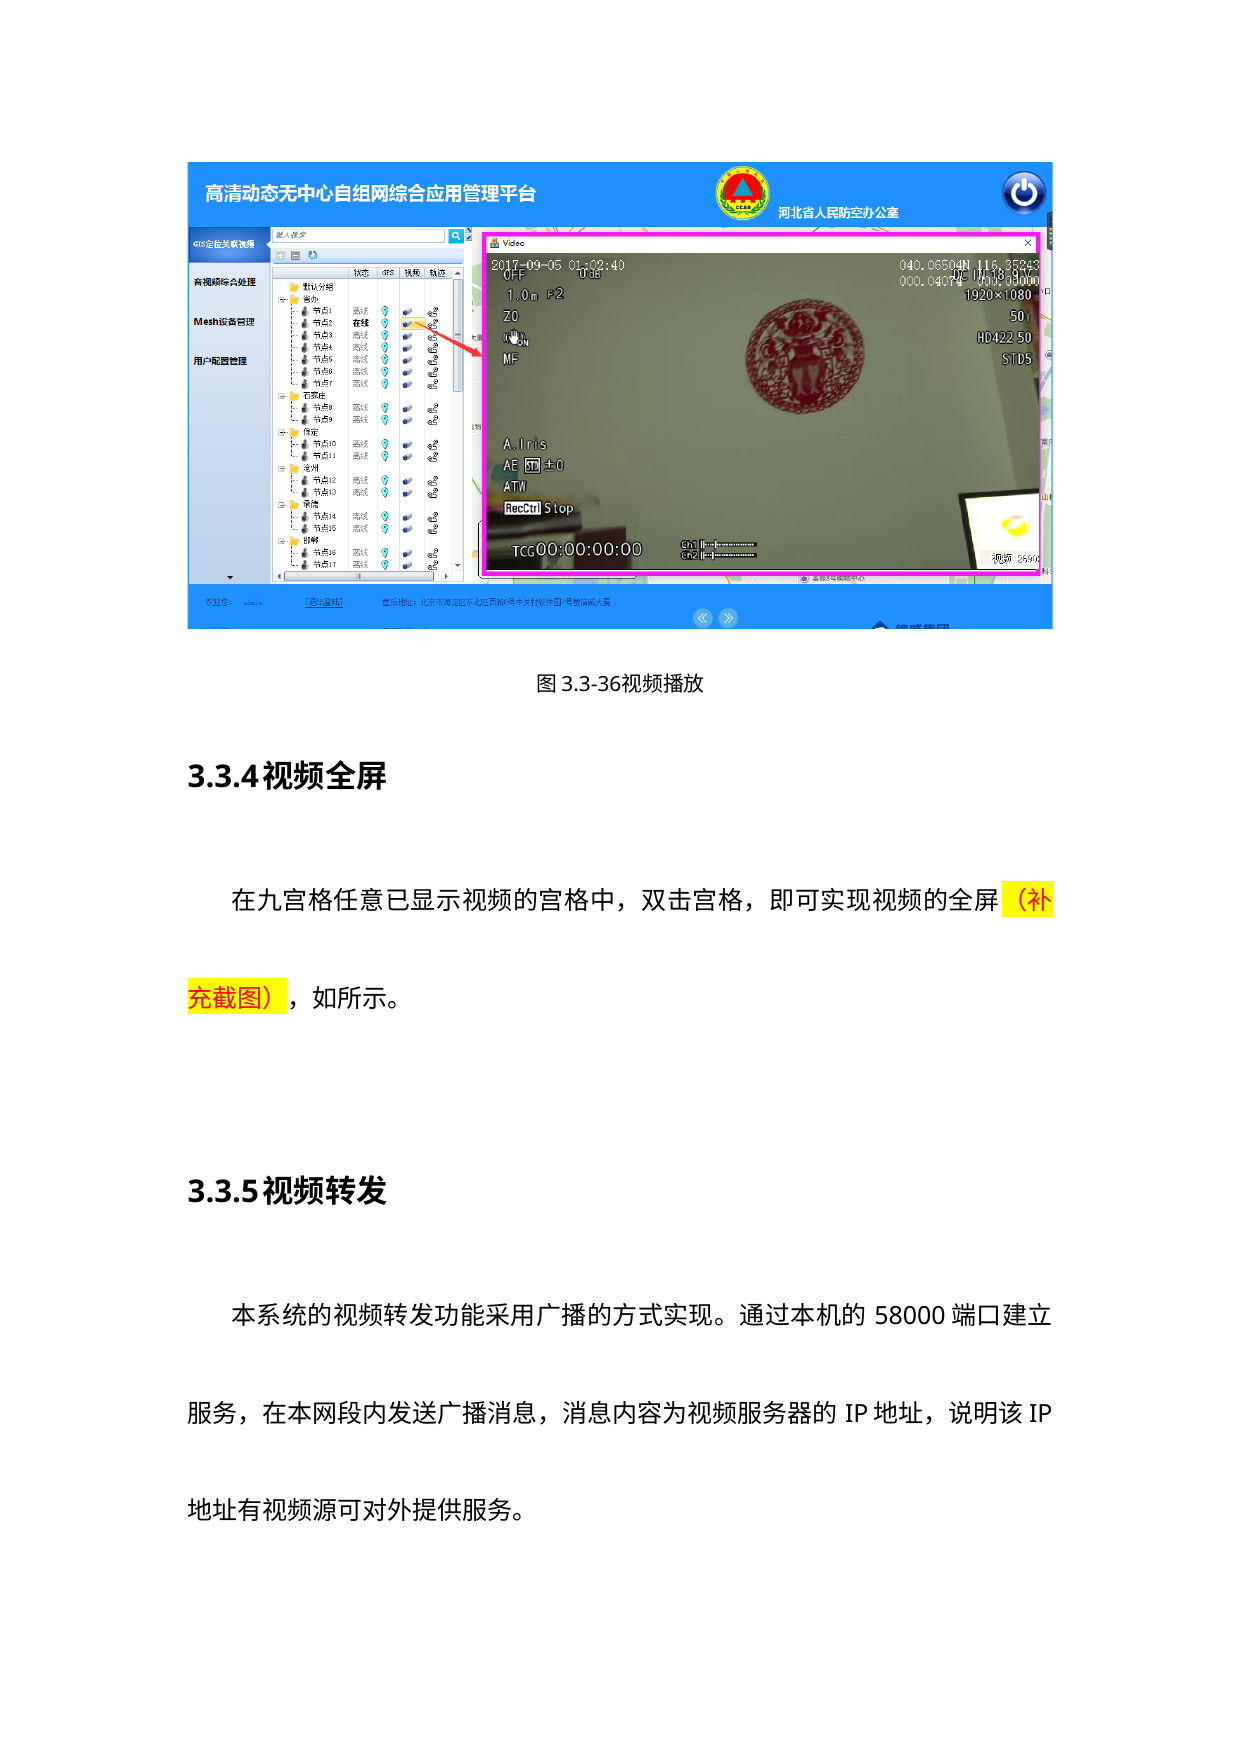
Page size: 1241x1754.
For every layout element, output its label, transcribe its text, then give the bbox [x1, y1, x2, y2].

picture [187, 162, 1053, 629]
text 本系统的视频转发功能采用广播的方式实现。通过本机的58000端口建立服务，在本网段内发送广播消息，消息内容为视频服务器的IP地址，说明该IP地址有视频源可对外提供服务。 [187, 1281, 1053, 1541]
subtitle 视频转发 [187, 1156, 1053, 1221]
subtitle 视频全屏 [187, 741, 1053, 806]
text 在九宫格任意已显示视频的宫格中，双击宫格，即可实现视频的全屏（补充截图），如所示。 [187, 866, 1053, 1029]
